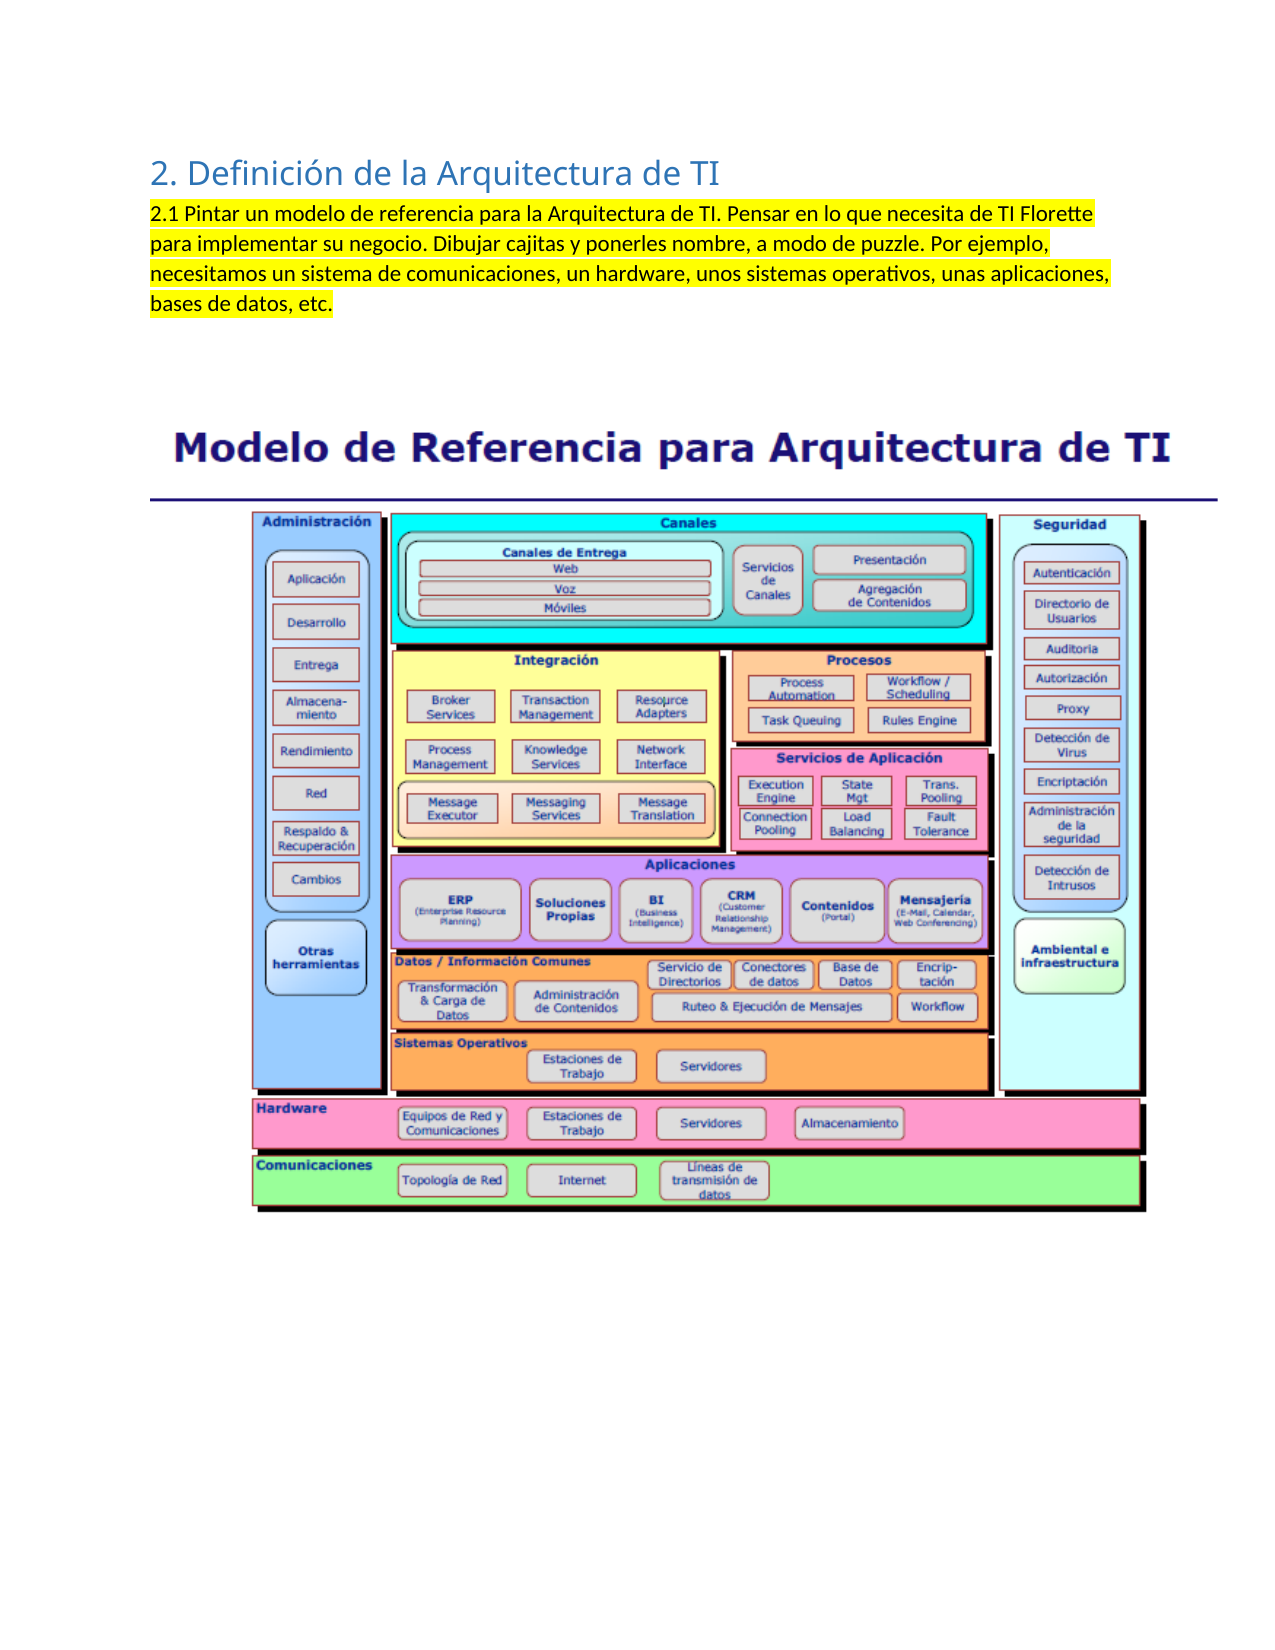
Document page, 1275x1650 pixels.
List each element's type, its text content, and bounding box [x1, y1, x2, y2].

subtitle 2. Definición de la Arquitectura de TI [150, 150, 1125, 195]
picture [150, 430, 1218, 1221]
text 2.1 Pintar un modelo de referencia para la Arquitectura de TI. Pensar en lo que necesita de TI Florette para implementar su negocio. Dibujar cajitas y ponerles nombre, a modo de puzzle. Por ejemplo, necesitamos un sistema de comunicaciones, un hardware, unos sistemas operativos, unas aplicaciones, bases de datos, etc. [150, 199, 1125, 318]
